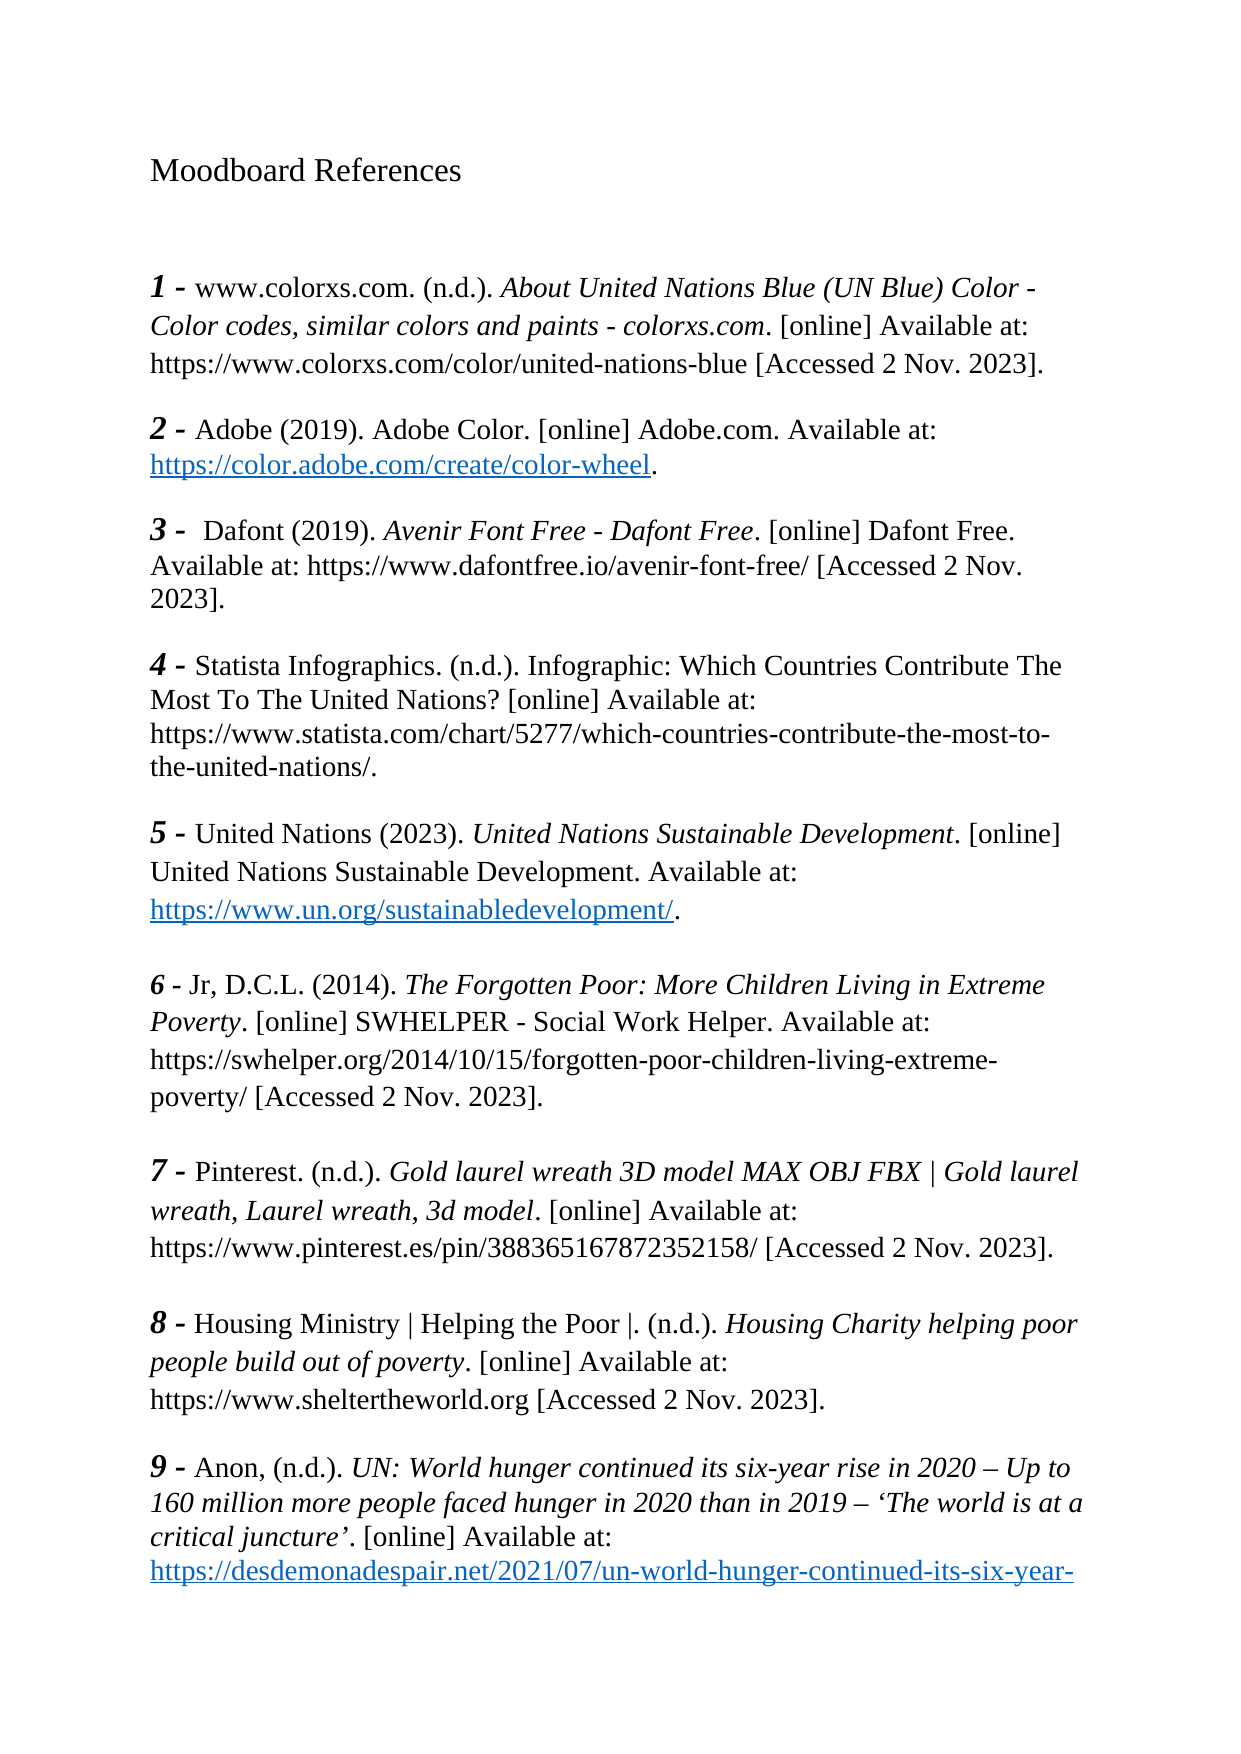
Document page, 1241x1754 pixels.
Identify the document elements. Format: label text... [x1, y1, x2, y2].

text 8 - Housing Ministry | Helping the Poor |. (n.d.). Housing Charity helping poor people build out of poverty. [online] Available at: https://www.sheltertheworld.org [Accessed 2 Nov. 2023]. [150, 1302, 1090, 1416]
text 7 - Pinterest. (n.d.). Gold laurel wreath 3D model MAX OBJ FBX | Gold laurel wreath, Laurel wreath, 3d model. [online] Available at: https://www.pinterest.es/pin/388365167872352158/ [Accessed 2 Nov. 2023]. [150, 1151, 1090, 1264]
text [150, 1445, 1090, 1586]
text ‌5 - United Nations (2023). United Nations Sustainable Development. [online] United Nations Sustainable Development. Available at: https://www.un.org/sustainabledevelopment/. [150, 812, 1090, 926]
text 1 - www.colorxs.com. (n.d.). About United Nations Blue (UN Blue) Color - Color codes, similar colors and paints - colorxs.com. [online] Available at: https://www.colorxs.com/color/united-nations-blue [Accessed 2 Nov. 2023]. [150, 266, 1090, 379]
text ‌2 - Adobe (2019). Adobe Color. [online] Adobe.com. Available at: https://color.adobe.com/create/color-wheel. [150, 408, 1090, 480]
text ‌4 - Statista Infographics. (n.d.). Infographic: Which Countries Contribute The Most To The United Nations? [online] Available at: https://www.statista.com/chart/5277/which-countries-contribute-the-most-to-the-united-nations/. [150, 644, 1090, 783]
text Moodboard References [150, 150, 1090, 188]
text 3 - Dafont (2019). Avenir Font Free - Dafont Free. [online] Dafont Free. Available at: https://www.dafontfree.io/avenir-font-free/ [Accessed 2 Nov. 2023]. [150, 509, 1090, 615]
text 6 - Jr, D.C.L. (2014). The Forgotten Poor: More Children Living in Extreme Poverty. [online] SWHELPER - Social Work Helper. Available at: https://swhelper.org/2014/10/15/forgotten-poor-children-living-extreme-poverty/ [Accessed 2 Nov. 2023]. [150, 963, 1090, 1113]
